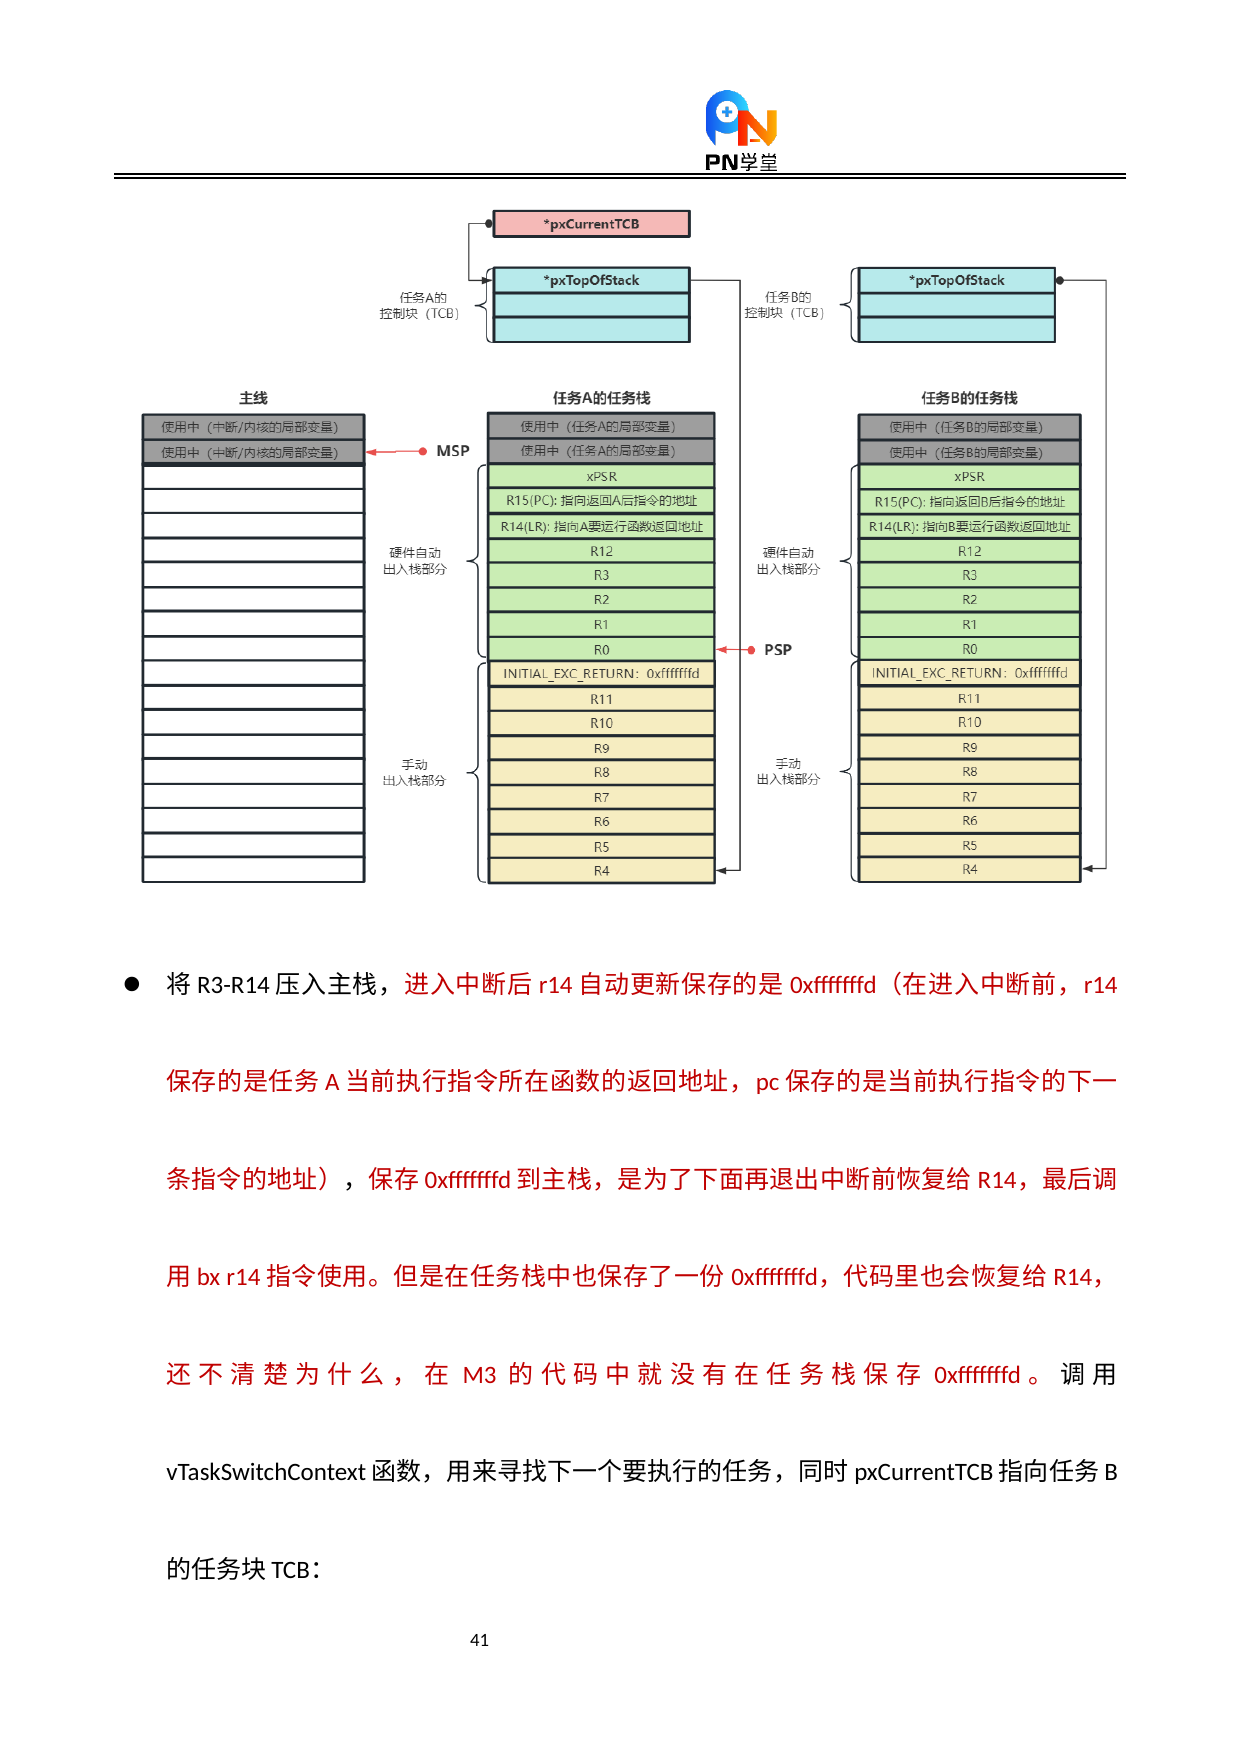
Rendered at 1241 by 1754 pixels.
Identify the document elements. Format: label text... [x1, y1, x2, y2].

picture [122, 206, 1118, 887]
picture [705, 90, 777, 171]
list 将R3-R14压入主栈，进入中断后r14自动更新保存的是0xfffffffd（在进入中断前，r14保存的是任务A当前执行指令所在函数的返回地址，pc保存的是当前执行指令的下一条指令的地址），保存0xfffffffd到主栈，是为了下面再退出中断前恢复给R14，最后调用bx r14指令使用。但是在任务栈中也保存了一份0xfffffffd，代码里也会恢复给R14，还不清楚为什么，在M3的代码中就没有在任务栈保存0xfffffffd。调用vTaskSwitchContext函数，用来寻找下一个要执行的任务，同时pxCurrentTCB指向任务B的任务块TCB： [122, 950, 1118, 1600]
